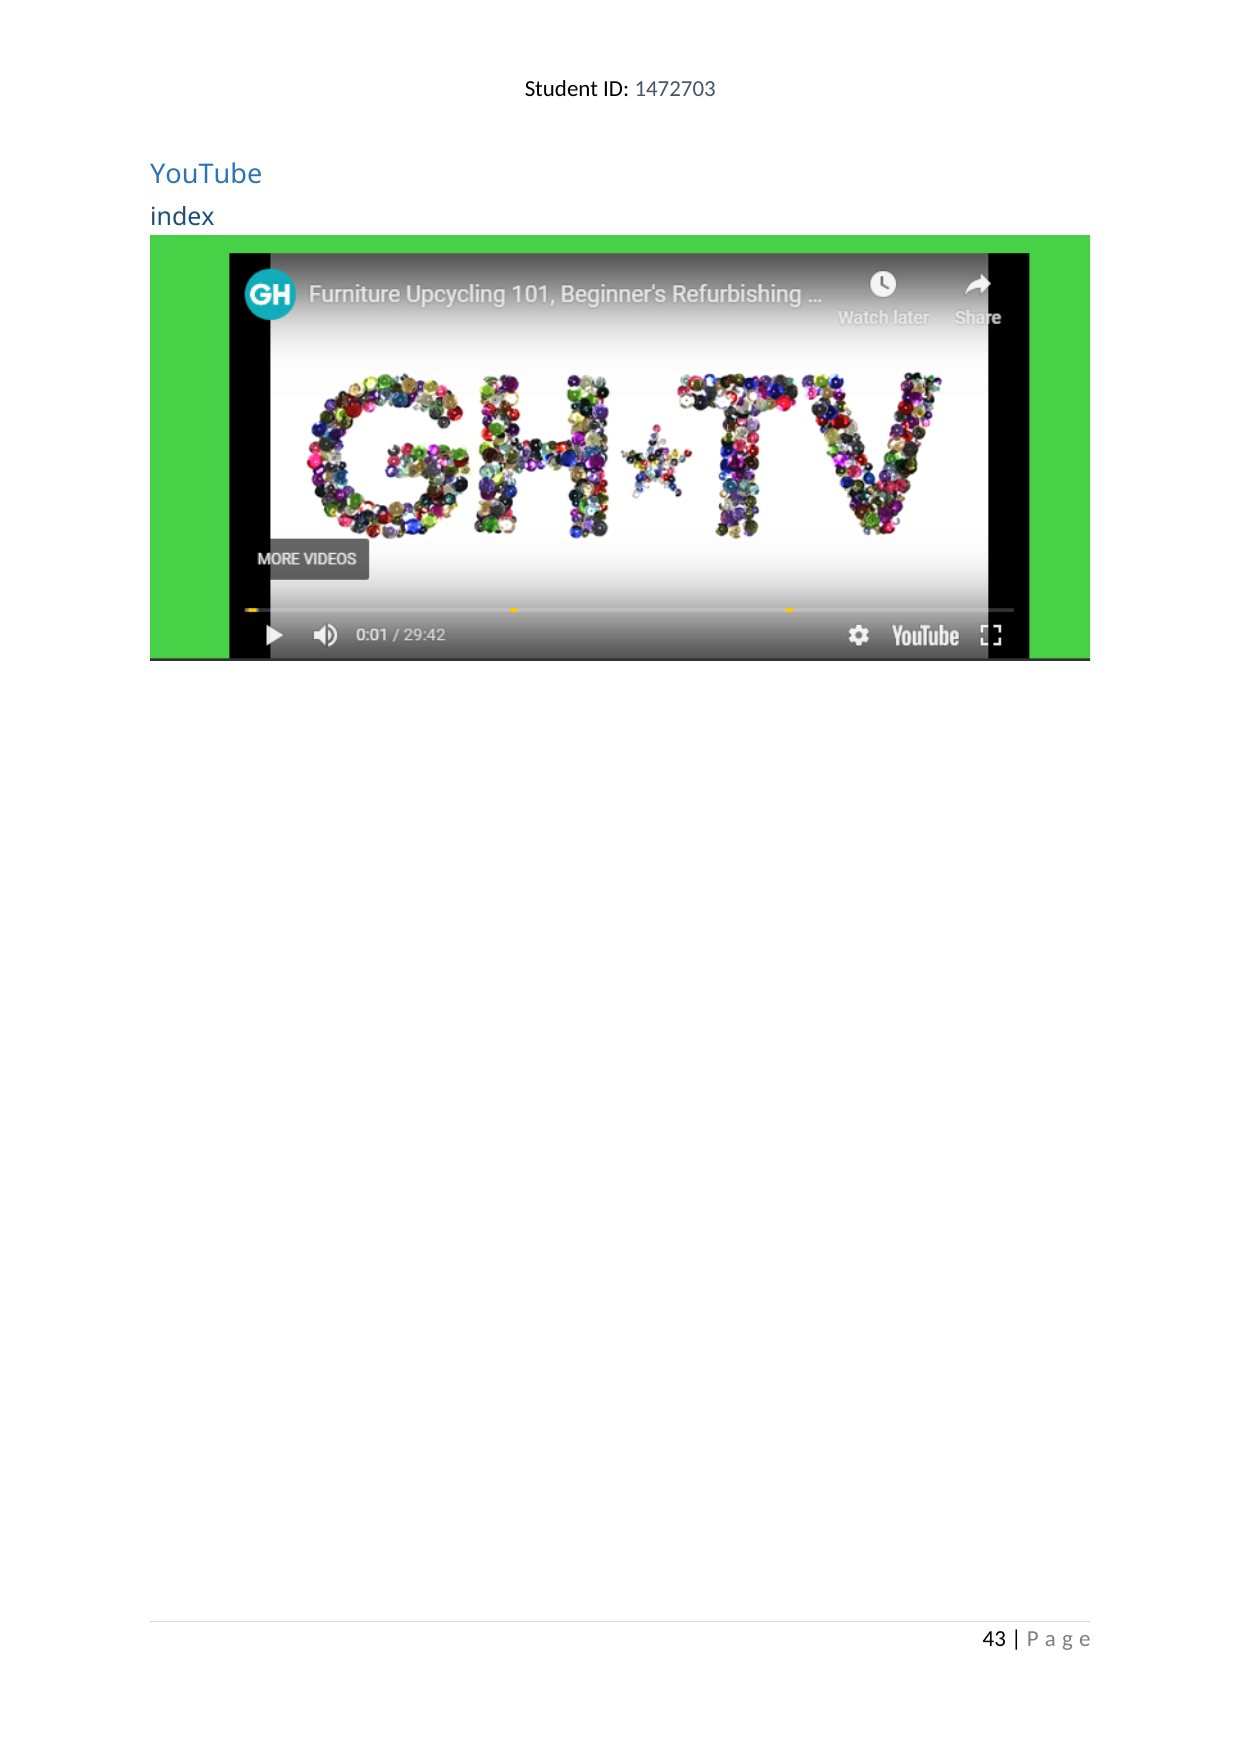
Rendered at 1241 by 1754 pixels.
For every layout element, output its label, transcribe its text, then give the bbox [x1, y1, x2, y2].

subtitle YouTube [150, 154, 1090, 191]
picture [150, 235, 1091, 661]
subtitle index [150, 198, 1090, 232]
